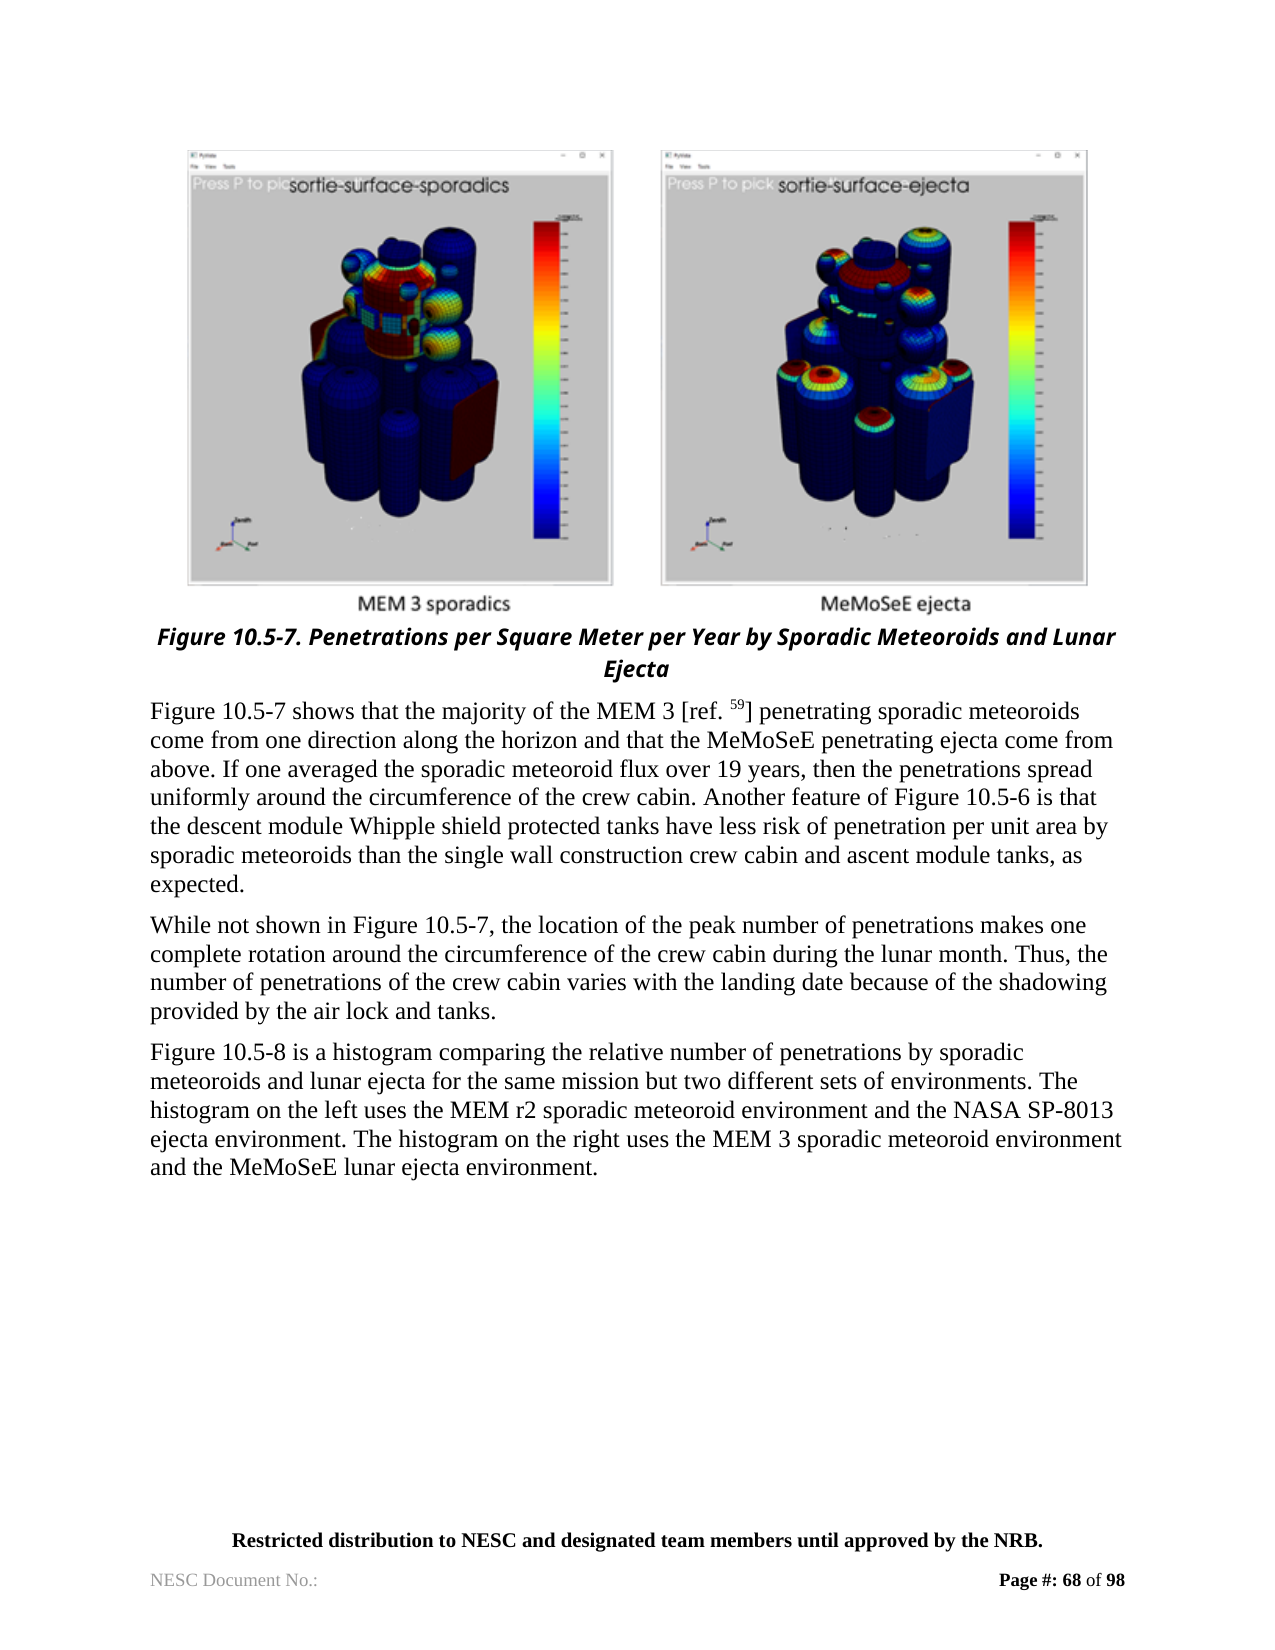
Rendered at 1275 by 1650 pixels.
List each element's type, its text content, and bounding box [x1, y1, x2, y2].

text Figure 10.5-8 is a histogram comparing the relative number of penetrations by sporadic meteoroids and lunar ejecta for the same mission but two different sets of environments. The histogram on the left uses the MEM r2 sporadic meteoroid environment and the NASA SP-8013 ejecta environment. The histogram on the right uses the MEM 3 sporadic meteoroid environment and the MeMoSeE lunar ejecta environment. [150, 1037, 1125, 1181]
picture [187, 150, 1088, 616]
text While not shown in Figure 10.5-7, the location of the peak number of penetrations makes one complete rotation around the circumference of the crew cabin during the lunar month. Thus, the number of penetrations of the crew cabin varies with the landing date because of the shadowing provided by the air lock and tanks. [150, 910, 1125, 1025]
text Figure 10.5-7 shows that the majority of the MEM 3 [ref. ] penetrating sporadic meteoroids come from one direction along the horizon and that the MeMoSeE penetrating ejecta come from above. If one averaged the sporadic meteoroid flux over 19 years, then the penetrations spread uniformly around the circumference of the crew cabin. Another feature of Figure 10.5-6 is that the descent module Whipple shield protected tanks have less risk of penetration per unit area by sporadic meteoroids than the single wall construction crew cabin and ascent module tanks, as expected. [150, 696, 1125, 897]
text Figure 10.5-7. Penetrations per Square Meter per Year by Sporadic Meteoroids and Lunar Ejecta [150, 621, 1125, 684]
